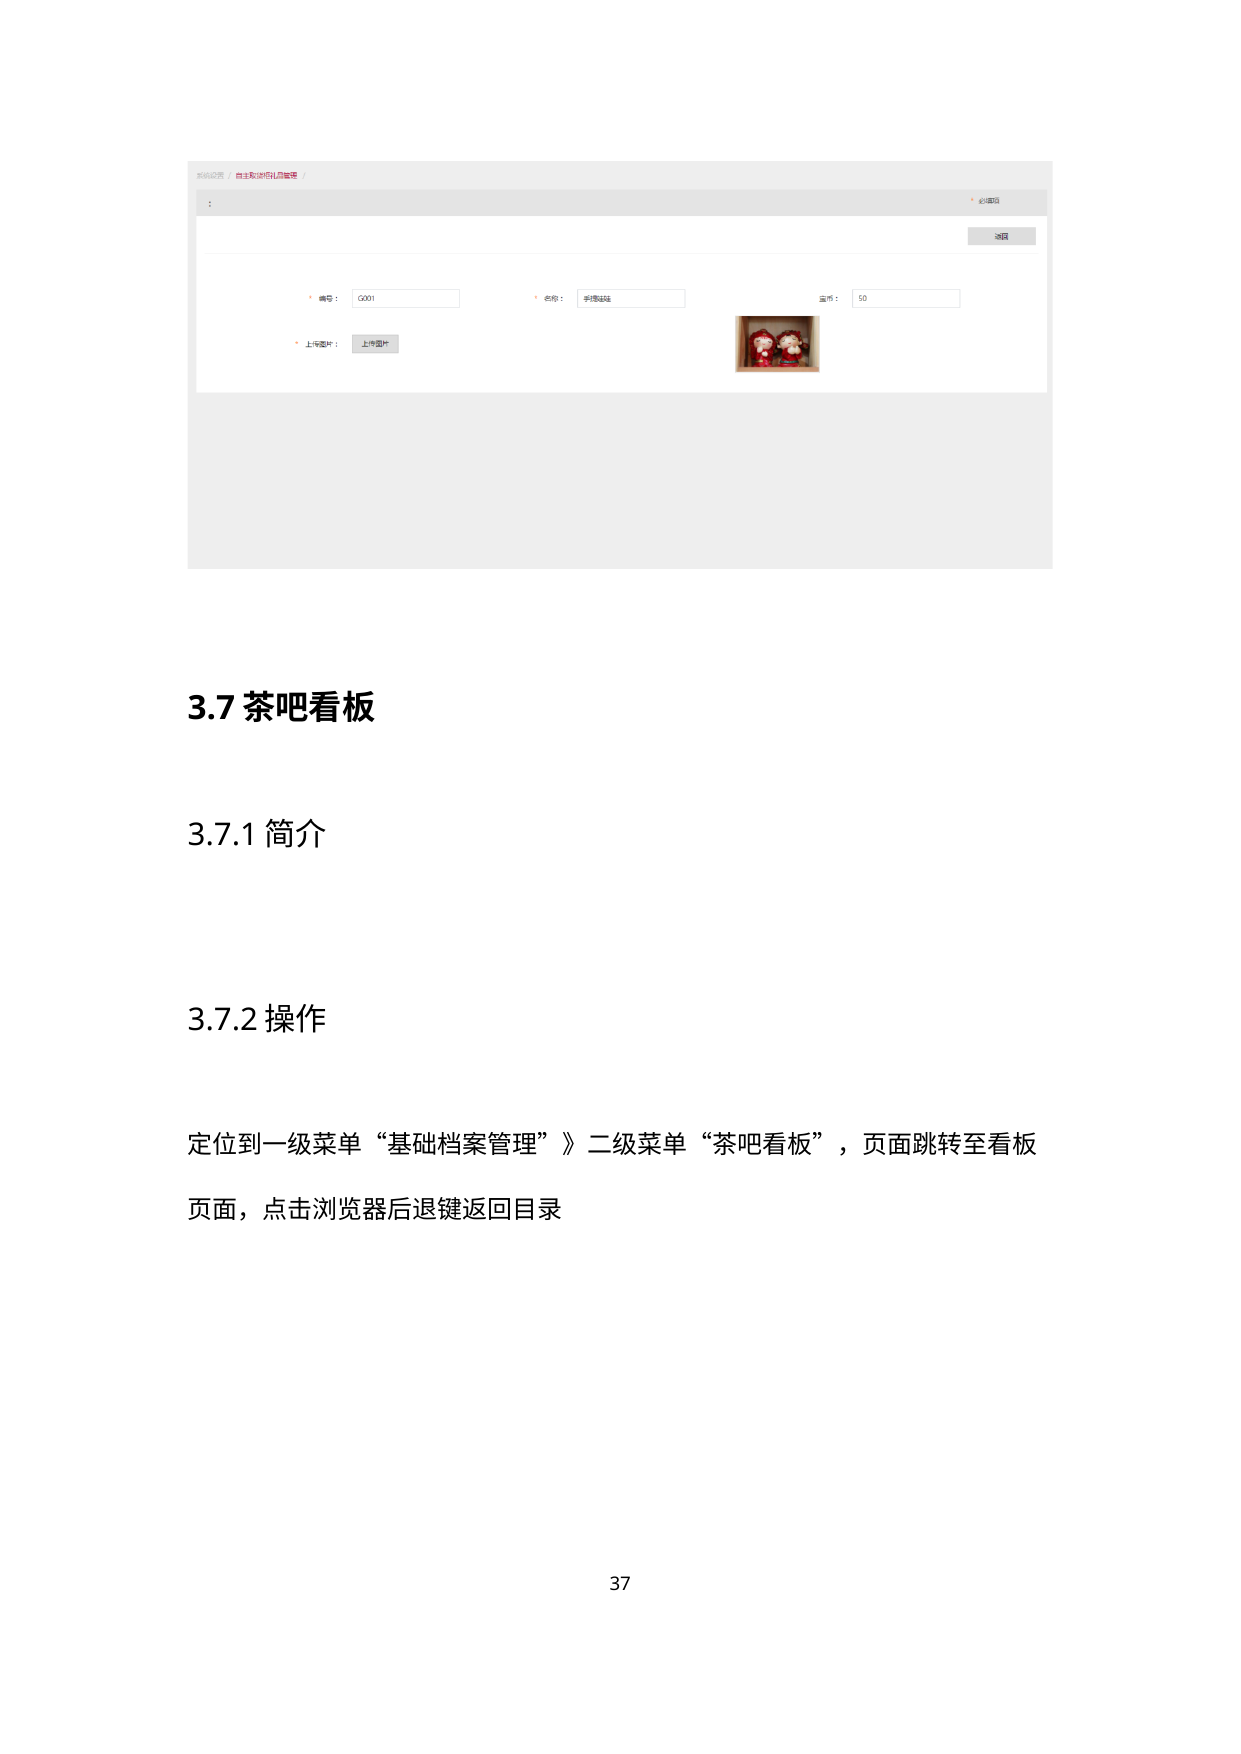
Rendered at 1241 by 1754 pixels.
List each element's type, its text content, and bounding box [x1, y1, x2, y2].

picture [187, 161, 1053, 569]
subtitle 3.7.2操作 [187, 984, 1053, 1049]
subtitle 3.7茶吧看板 [187, 672, 1053, 737]
text 定位到一级菜单“基础档案管理”》二级菜单“茶吧看板”，页面跳转至看板页面，点击浏览器后退键返回目录 [187, 1110, 1053, 1240]
subtitle 3.7.1简介 [187, 800, 1053, 865]
